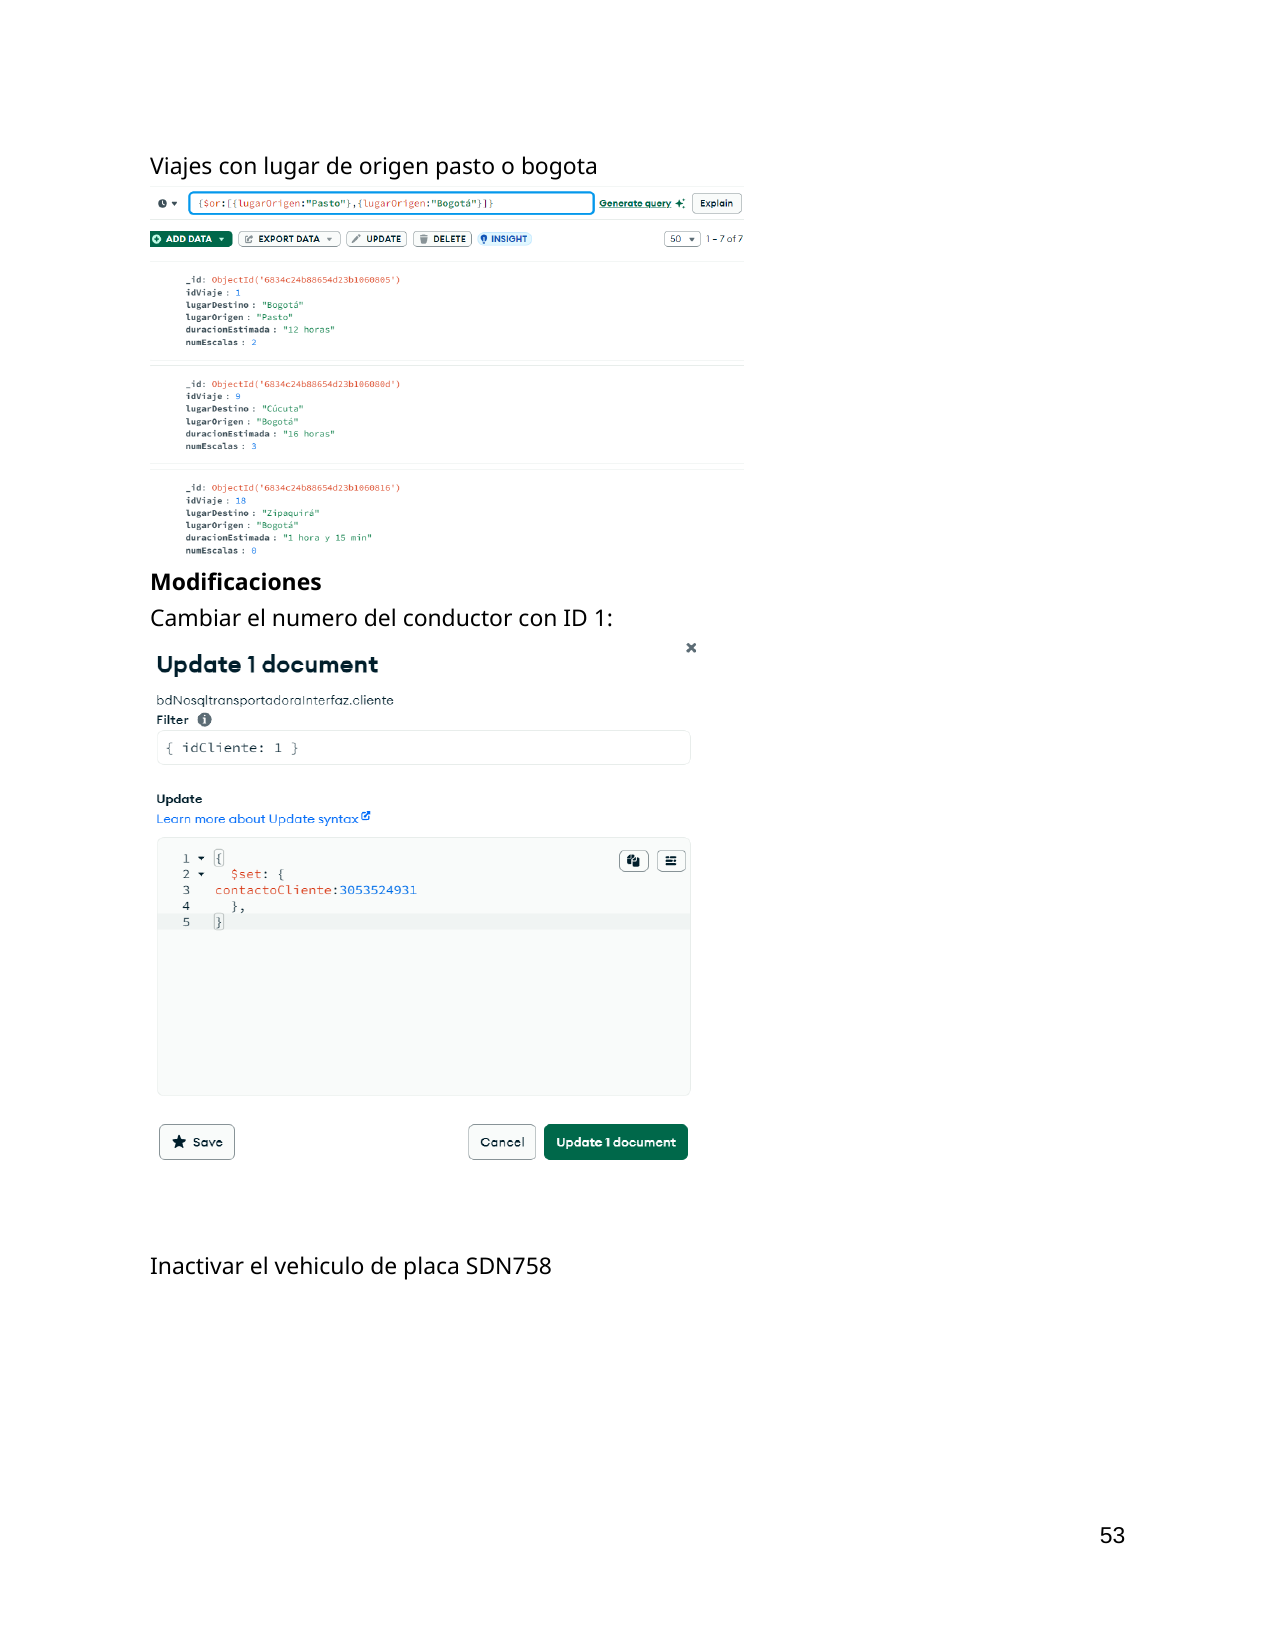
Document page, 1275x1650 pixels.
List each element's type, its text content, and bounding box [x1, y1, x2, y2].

text Modificaciones [150, 566, 1125, 597]
picture [150, 186, 744, 563]
text Viajes con lugar de origen pasto o bogota [150, 150, 1125, 181]
text Cambiar el numero del conductor con ID 1: [150, 602, 1125, 633]
text Inactivar el vehiculo de placa SDN758 [150, 1249, 1125, 1281]
picture [150, 637, 697, 1174]
